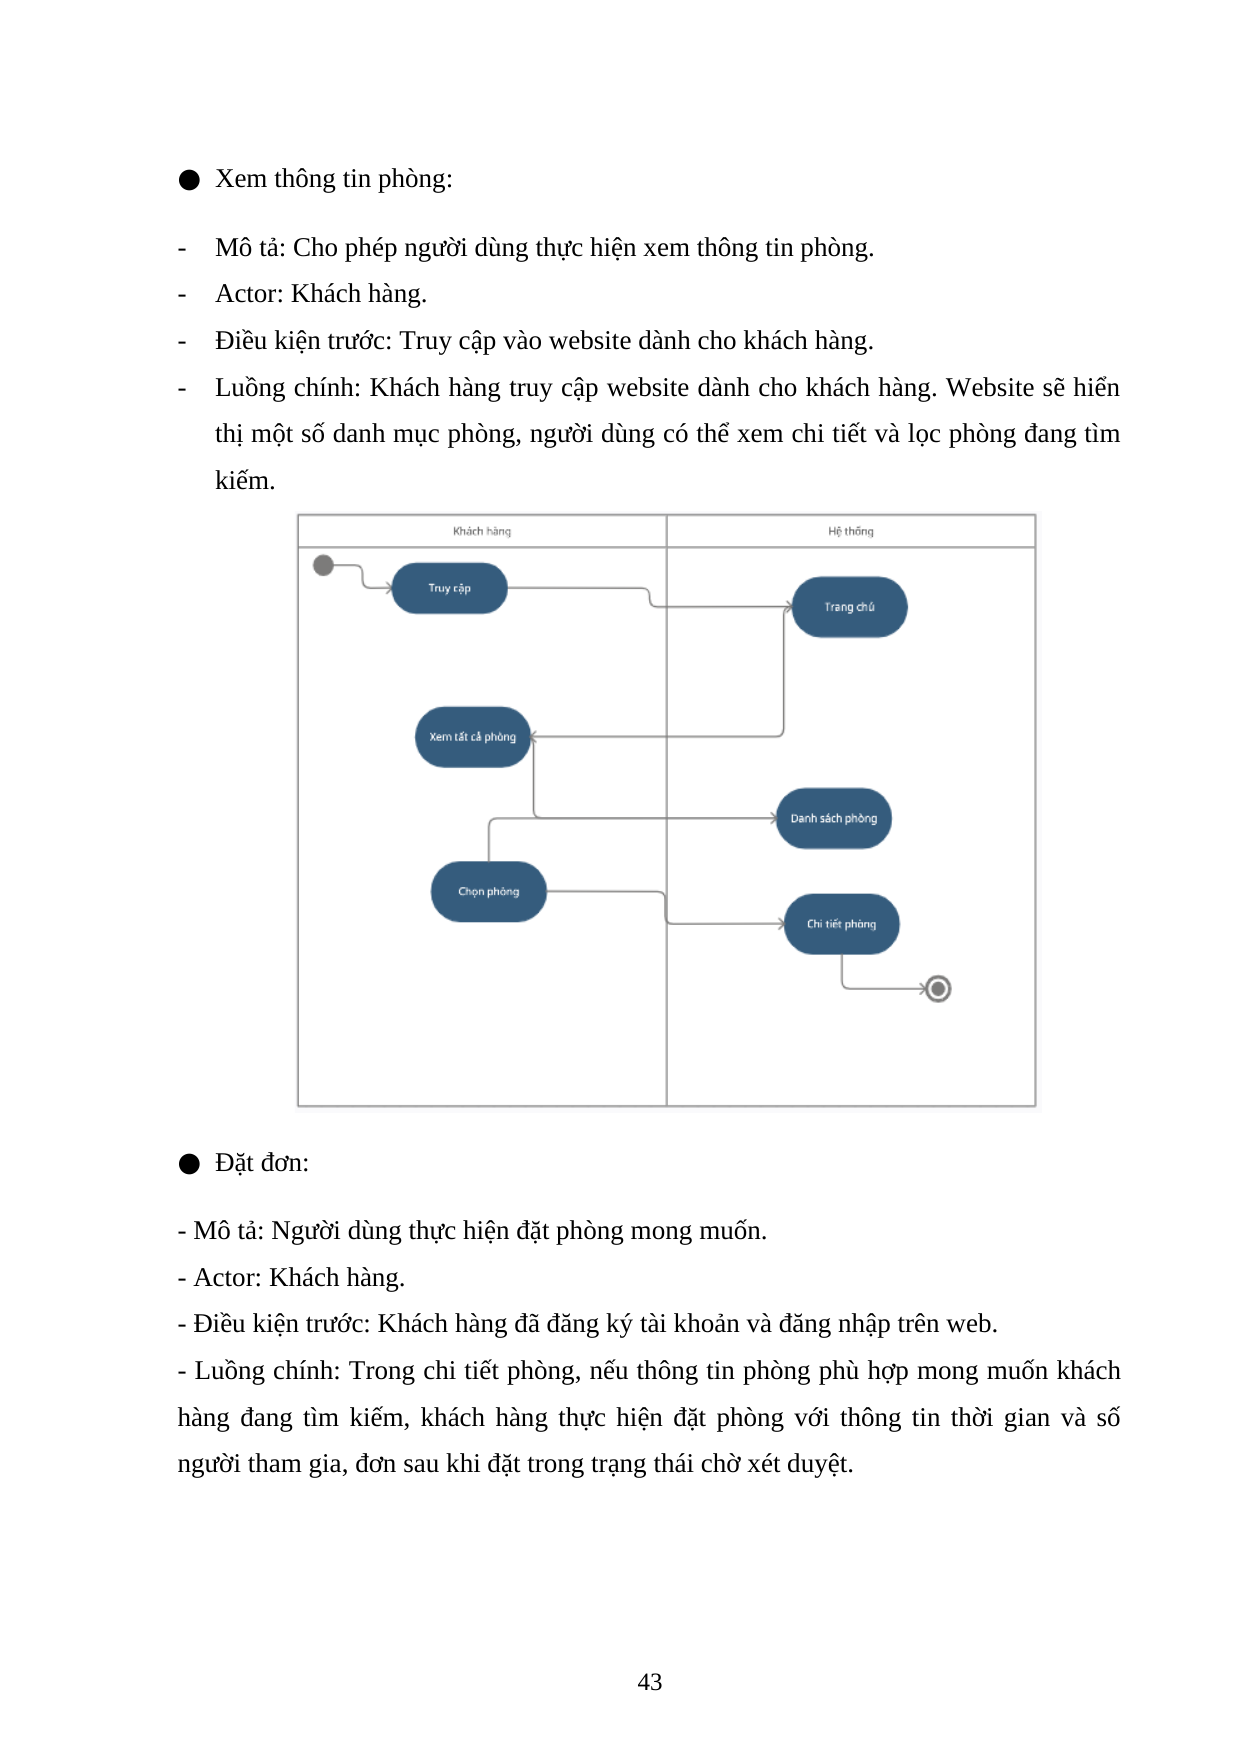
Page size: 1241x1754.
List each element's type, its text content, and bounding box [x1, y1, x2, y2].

list Mô tả: Cho phép người dùng thực hiện xem thông tin phòng. [177, 231, 1122, 262]
subtitle Xem thông tin phòng: [177, 148, 1122, 203]
text - Điều kiện trước: Khách hàng đã đăng ký tài khoản và đăng nhập trên web. [177, 1307, 1122, 1338]
text - Actor: Khách hàng. [177, 1261, 1122, 1292]
list Luồng chính: Khách hàng truy cập website dành cho khách hàng. Website sẽ hiển thị một số danh mục phòng, người dùng có thể xem chi tiết và lọc phòng đang tìm kiếm. [177, 371, 1122, 495]
subtitle Đặt đơn: [177, 1131, 1122, 1186]
picture [294, 511, 1042, 1113]
list Actor: Khách hàng. [177, 278, 1122, 309]
text - Mô tả: Người dùng thực hiện đặt phòng mong muốn. [177, 1214, 1122, 1245]
text - Luồng chính: Trong chi tiết phòng, nếu thông tin phòng phù hợp mong muốn khách hàng đang tìm kiếm, khách hàng thực hiện đặt phòng với thông tin thời gian và số người tham gia, đơn sau khi đặt trong trạng thái chờ xét duyệt. [177, 1354, 1122, 1478]
list Điều kiện trước: Truy cập vào website dành cho khách hàng. [177, 324, 1122, 355]
